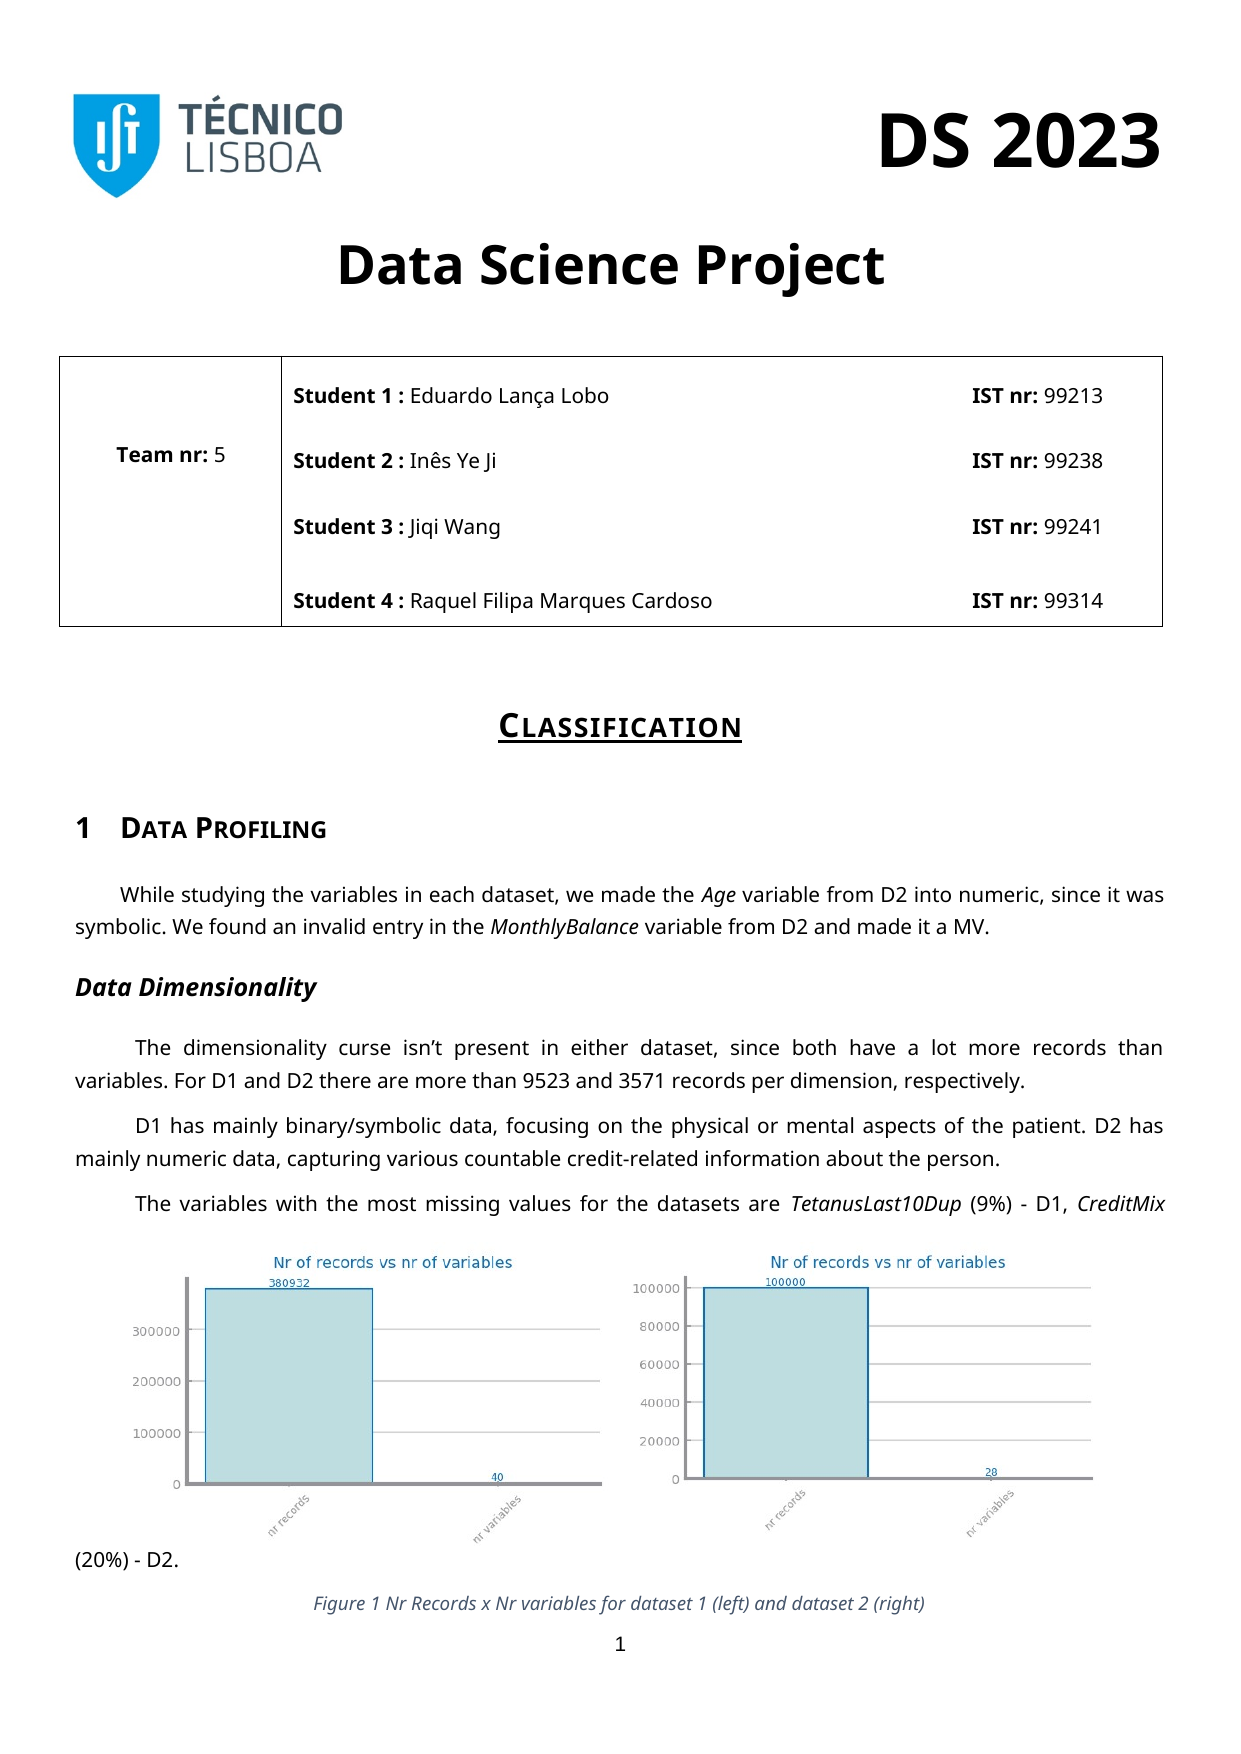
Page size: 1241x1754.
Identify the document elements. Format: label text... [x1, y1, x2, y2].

table_cell IST nr: 99238 [961, 421, 1162, 487]
table_cell Student 2 : Inês Ye Ji [282, 421, 961, 487]
text Figure 1 Nr Records x Nr variables for dataset 1 (left) and dataset 2 (right) [75, 1590, 1165, 1616]
subtitle Data Dimensionality [75, 970, 1165, 1004]
table_cell Team nr: 5 [60, 357, 281, 552]
text D1 has mainly binary/symbolic data, focusing on the physical or mental aspects of the patient. D2 has mainly numeric data, capturing various countable credit-related information about the person. [75, 1111, 1165, 1172]
table_cell Student 4 : Raquel Filipa Marques Cardoso [282, 553, 961, 626]
table_cell IST nr: 99213 [961, 357, 1162, 421]
table_cell Student 1 : Eduardo Lança Lobo [282, 357, 961, 421]
text The dimensionality curse isn’t present in either dataset, since both have a lot more records than variables. For D1 and D2 there are more than 9523 and 3571 records per dimension, respectively. [75, 1033, 1165, 1094]
subtitle Data Profiling [75, 808, 1165, 847]
picture [618, 1242, 1103, 1538]
table_header DS 2023 [429, 75, 1162, 226]
table_cell IST nr: 99241 [961, 487, 1162, 552]
table_header [60, 75, 429, 226]
table_cell Data Science Project [60, 226, 1162, 356]
table_cell Student 3 : Jiqi Wang [282, 487, 961, 552]
table_cell [60, 553, 281, 626]
table_cell IST nr: 99314 [961, 553, 1162, 626]
subtitle Classification [75, 702, 1165, 748]
text While studying the variables in each dataset, we made the Age variable from D2 into numeric, since it was symbolic. We found an invalid entry in the MonthlyBalance variable from D2 and made it a MV. [75, 880, 1165, 941]
picture [118, 1242, 612, 1546]
picture [59, 75, 357, 221]
